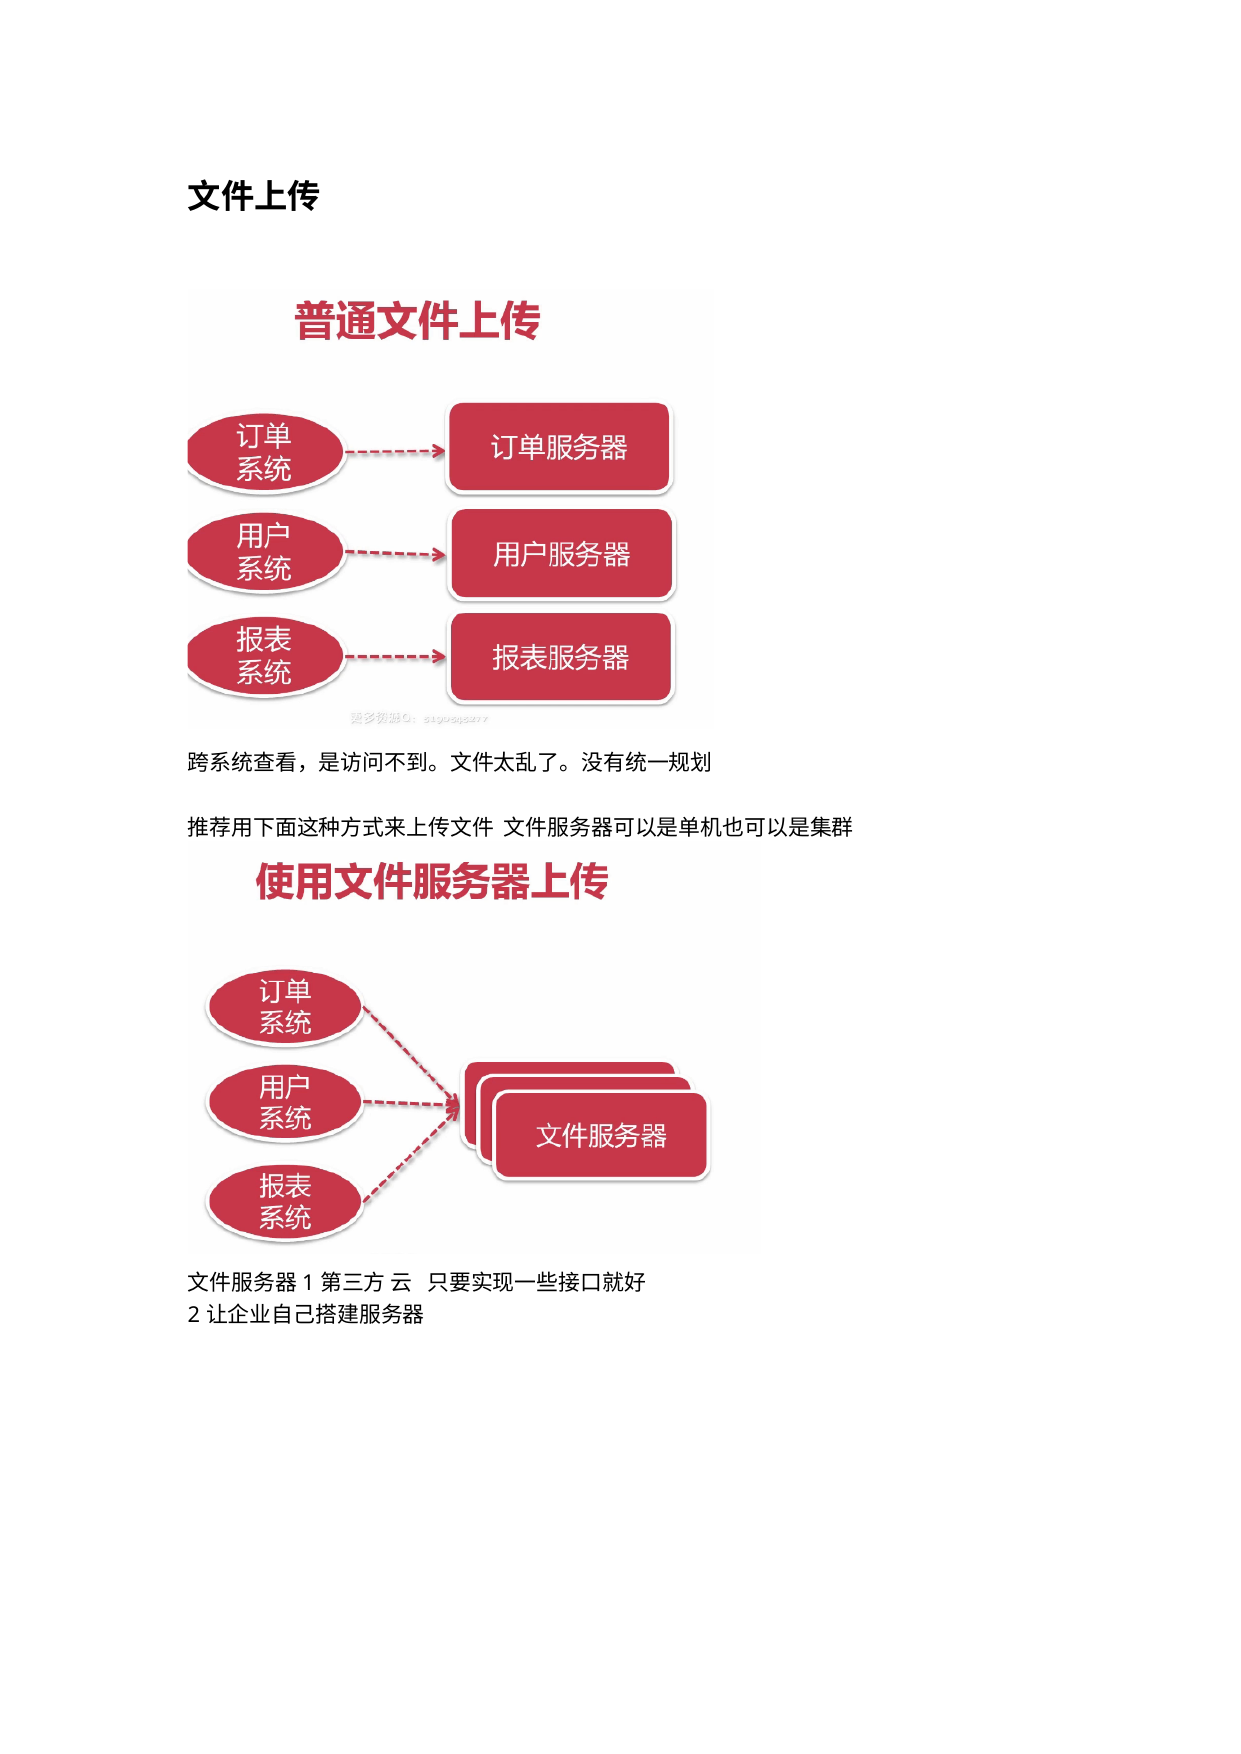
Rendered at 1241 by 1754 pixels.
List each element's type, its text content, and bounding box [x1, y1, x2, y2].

subtitle 文件上传 [187, 162, 1053, 227]
text 推荐用下面这种方式来上传文件 文件服务器可以是单机也可以是集群 [187, 809, 1053, 842]
text 文件服务器 1 第三方 云 只要实现一些接口就好 [187, 1264, 1053, 1297]
text 2 让企业自己搭建服务器 [187, 1297, 1053, 1329]
picture [187, 289, 714, 729]
picture [187, 841, 762, 1254]
text 跨系统查看，是访问不到。文件太乱了。没有统一规划 [187, 744, 1053, 777]
